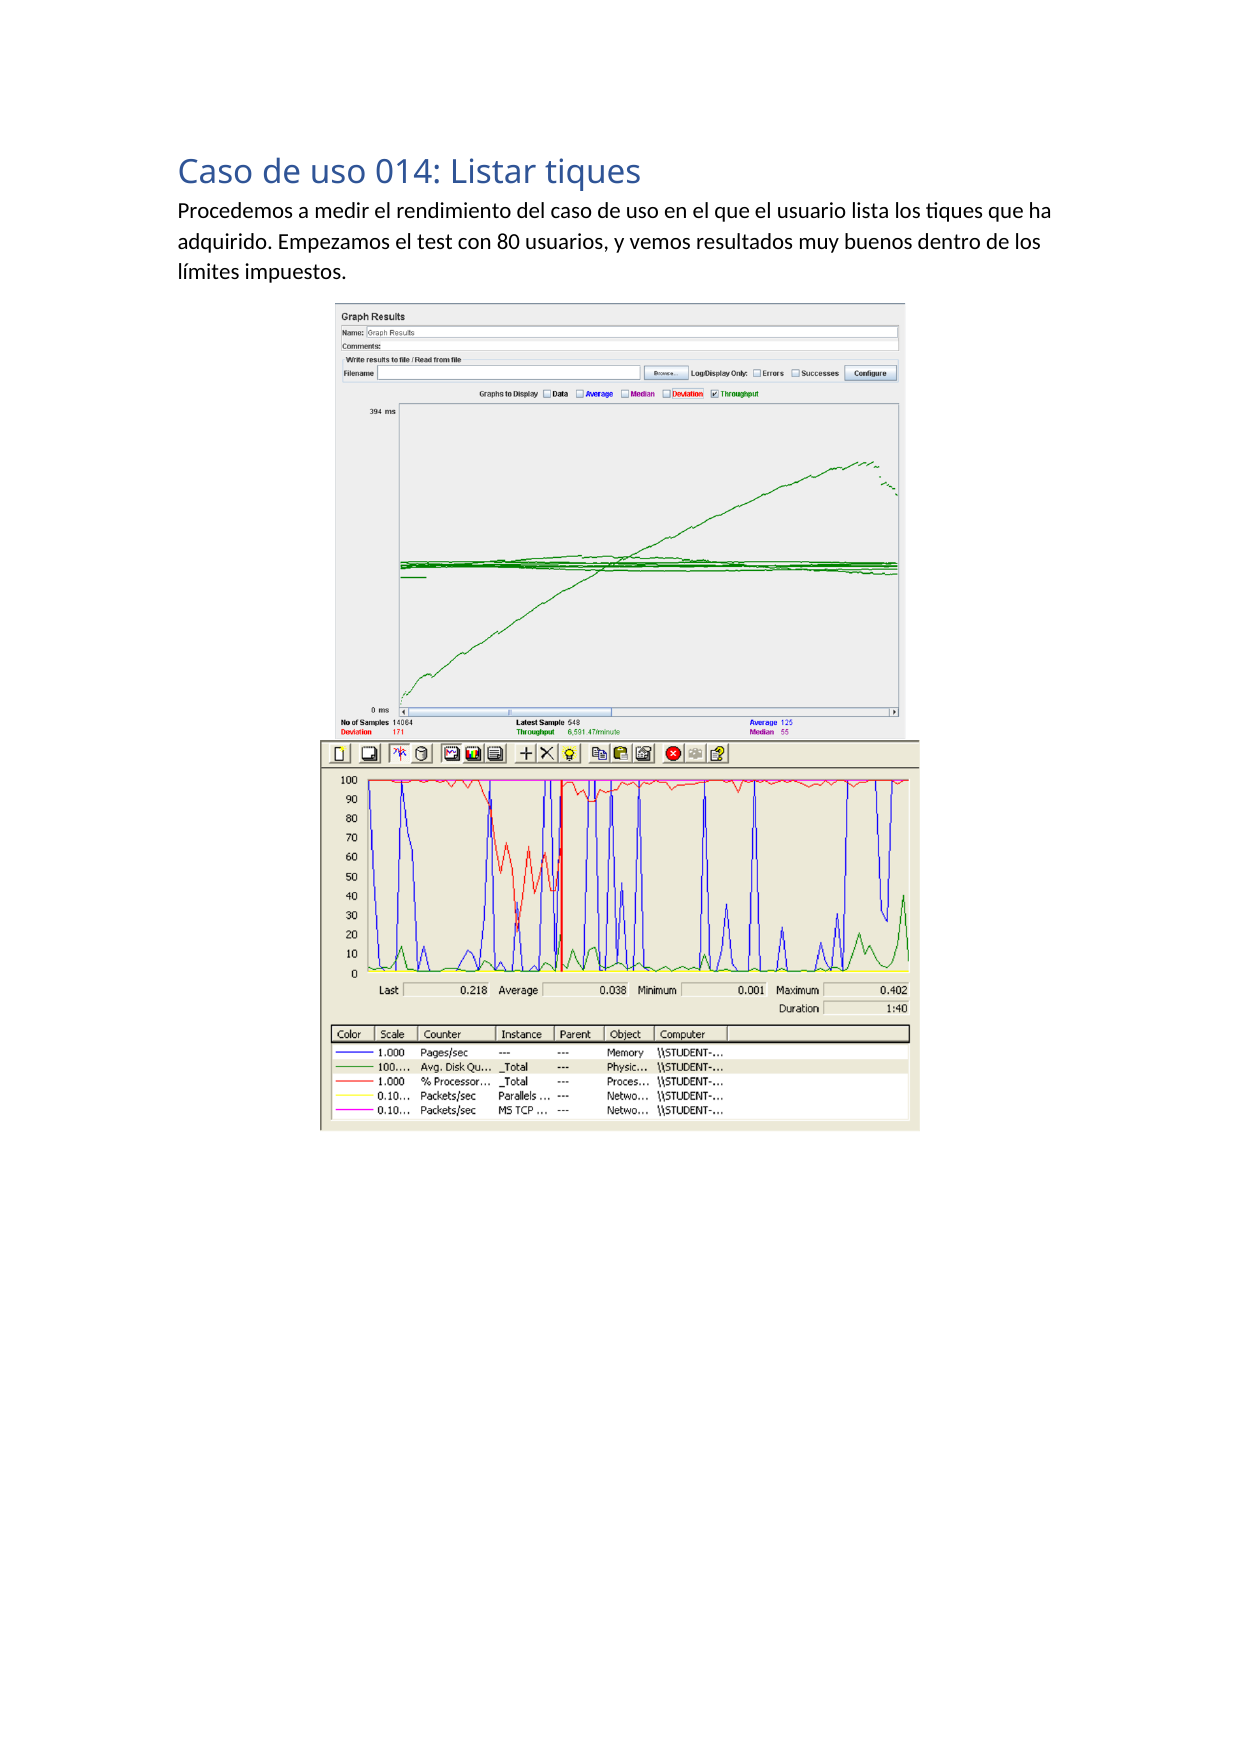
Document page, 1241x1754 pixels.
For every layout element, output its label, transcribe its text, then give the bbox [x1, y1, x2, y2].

text Procedemos a medir el rendimiento del caso de uso en el que el usuario lista los tiques que ha adquirido. Empezamos el test con 80 usuarios, y vemos resultados muy buenos dentro de los límites impuestos. [177, 197, 1063, 285]
subtitle Caso de uso 014: Listar tiques [177, 148, 1063, 193]
picture [335, 303, 906, 739]
picture [320, 740, 920, 1132]
